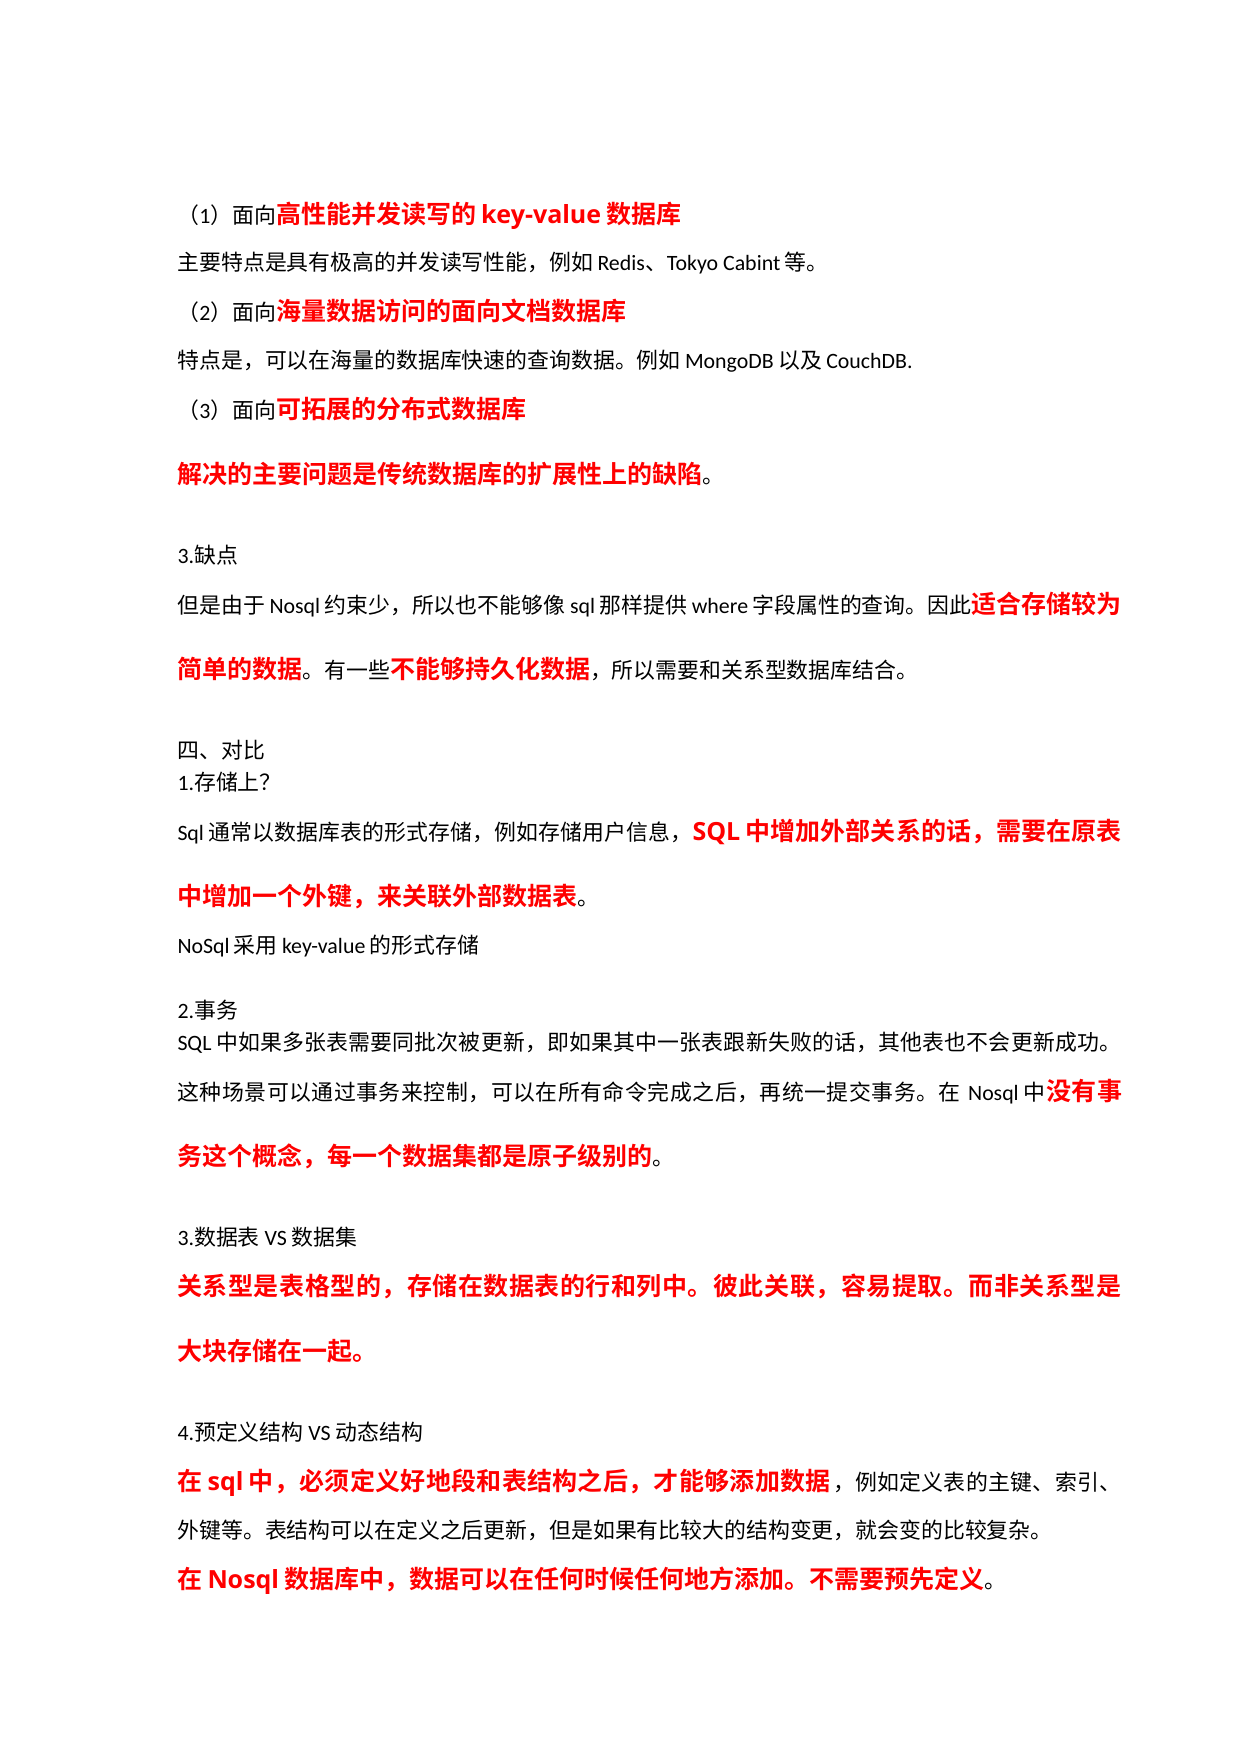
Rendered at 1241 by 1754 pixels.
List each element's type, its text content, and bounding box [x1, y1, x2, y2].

text 1.存储上？ [177, 765, 1122, 797]
text 3.缺点 [177, 537, 1122, 570]
text 四、对比 [177, 732, 1122, 765]
text 特点是，可以在海量的数据库快速的查询数据。例如MongoDB以及CouchDB. [177, 342, 1122, 375]
text 但是由于Nosql约束少，所以也不能够像sql那样提供where字段属性的查询。因此适合存储较为简单的数据。有一些不能够持久化数据，所以需要和关系型数据库结合。 [177, 570, 1122, 700]
text SQL中如果多张表需要同批次被更新，即如果其中一张表跟新失败的话，其他表也不会更新成功。这种场景可以通过事务来控制，可以在所有命令完成之后，再统一提交事务。在Nosql中没有事务这个概念，每一个数据集都是原子级别的。 [177, 1025, 1122, 1187]
text （1）面向高性能并发读写的key-value数据库 [177, 180, 1122, 245]
text 主要特点是具有极高的并发读写性能，例如Redis、Tokyo Cabint等。 [177, 245, 1122, 277]
text 3.数据表 VS 数据集 [177, 1220, 1122, 1252]
text 关系型是表格型的，存储在数据表的行和列中。彼此关联，容易提取。而非关系型是大块存储在一起。 [177, 1252, 1122, 1382]
text 2.事务 [177, 992, 1122, 1025]
text 在sql中，必须定义好地段和表结构之后，才能够添加数据，例如定义表的主键、索引、外键等。表结构可以在定义之后更新，但是如果有比较大的结构变更，就会变的比较复杂。 [177, 1447, 1122, 1545]
text Sql通常以数据库表的形式存储，例如存储用户信息，SQL中增加外部关系的话，需要在原表中增加一个外键，来关联外部数据表。 [177, 797, 1122, 927]
text 在Nosql数据库中，数据可以在任何时候任何地方添加。不需要预先定义。 [177, 1545, 1122, 1610]
text （3）面向可拓展的分布式数据库 [177, 375, 1122, 440]
text （2）面向海量数据访问的面向文档数据库 [177, 277, 1122, 342]
text 解决的主要问题是传统数据库的扩展性上的缺陷。 [177, 440, 1122, 505]
text 4.预定义结构 VS 动态结构 [177, 1415, 1122, 1447]
text NoSql采用key-value的形式存储 [177, 927, 1122, 960]
